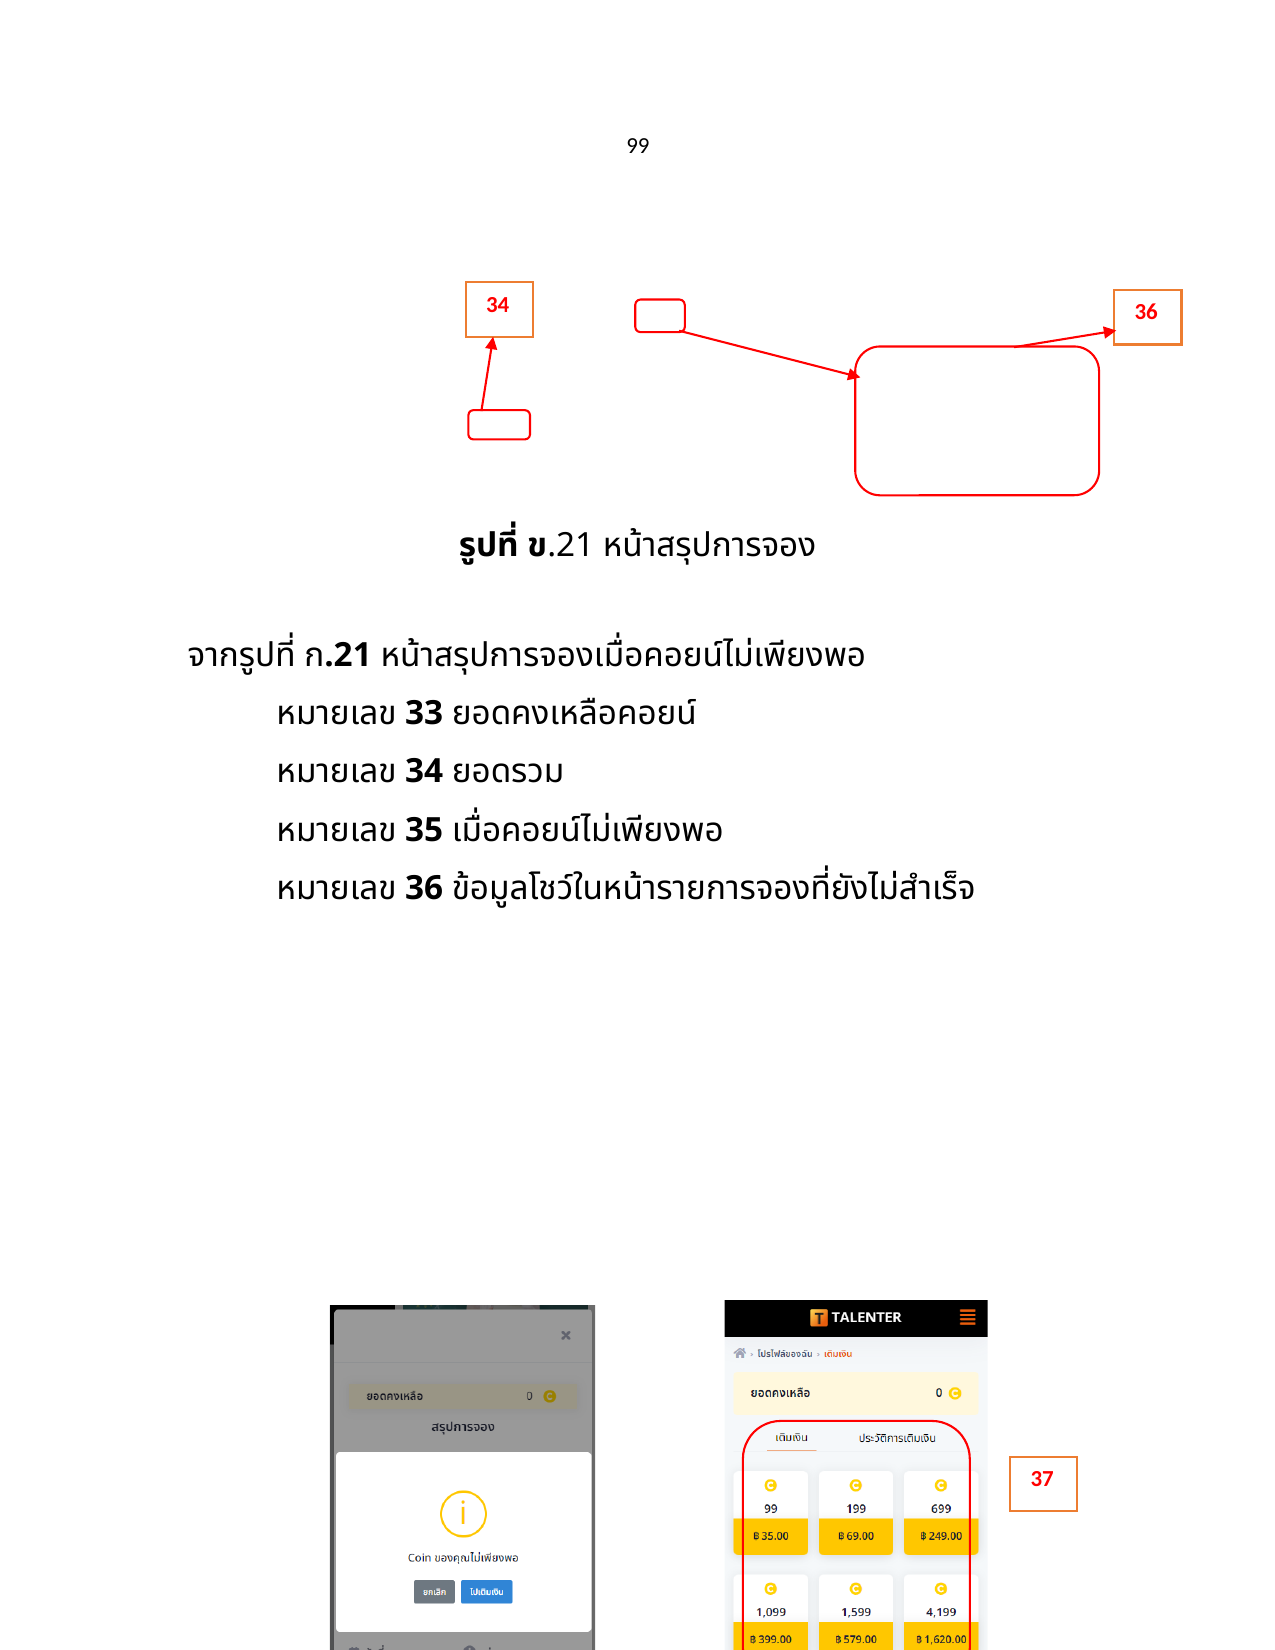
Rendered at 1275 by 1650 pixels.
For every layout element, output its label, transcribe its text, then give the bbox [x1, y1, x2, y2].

picture [724, 1300, 988, 1650]
text หมายเลข 33 ยอดคงเหลือคอยน์ [187, 689, 1087, 740]
text หมายเลข 35 เมื่อคอยน์ไม่เพียงพอ [187, 805, 1087, 856]
text หมายเลข 34 ยอดรวม [187, 747, 1087, 798]
text รูปที่ ข.21 หน้าสรุปการจอง [187, 521, 1087, 571]
picture [329, 1305, 596, 1650]
text จากรูปที่ ก.21 หน้าสรุปการจองเมื่อคอยน์ไม่เพียงพอ [187, 631, 1087, 682]
text หมายเลข 36 ข้อมูลโชว์ในหน้ารายการจองที่ยังไม่สำเร็จ [187, 863, 1087, 914]
picture [744, 1422, 968, 1650]
